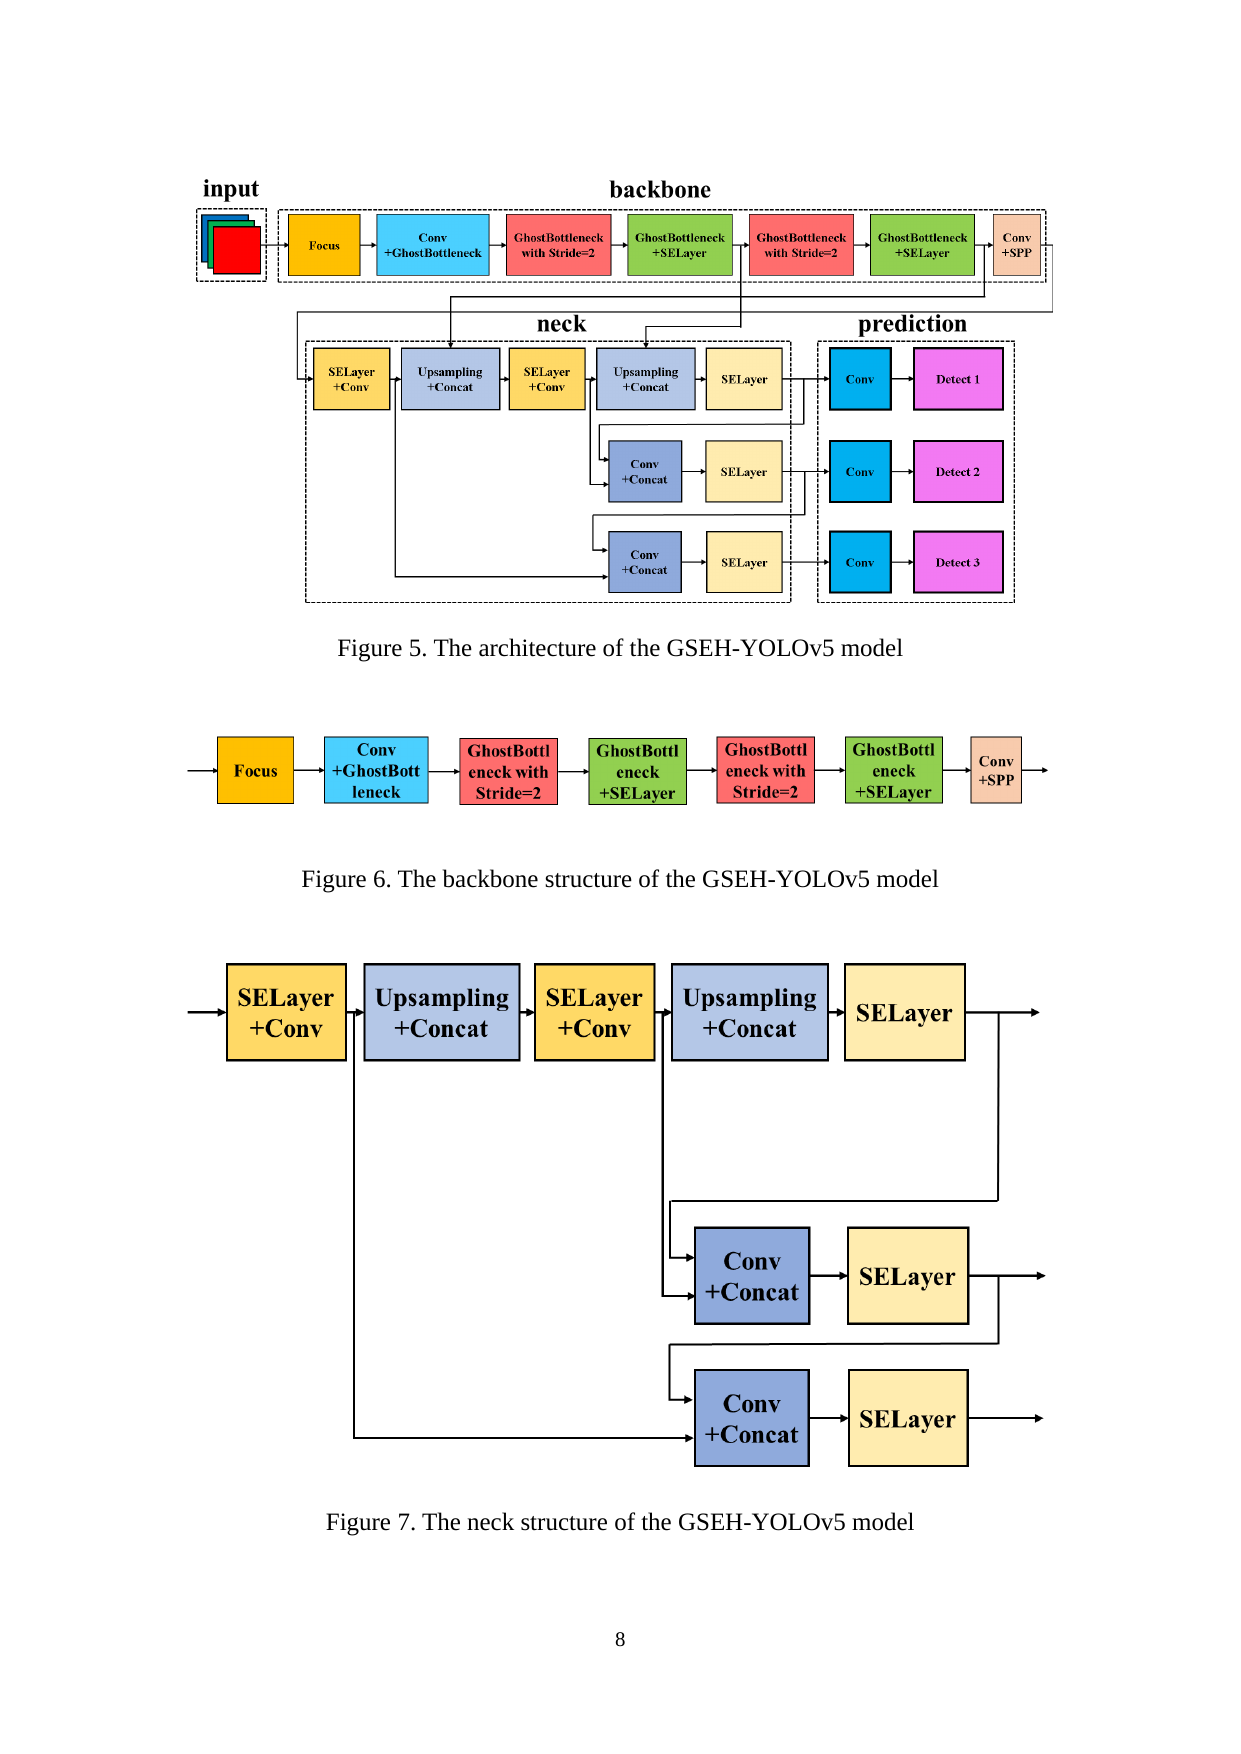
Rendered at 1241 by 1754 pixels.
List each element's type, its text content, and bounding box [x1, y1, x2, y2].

picture [187, 732, 1053, 814]
picture [187, 164, 1053, 603]
picture [187, 963, 1053, 1467]
